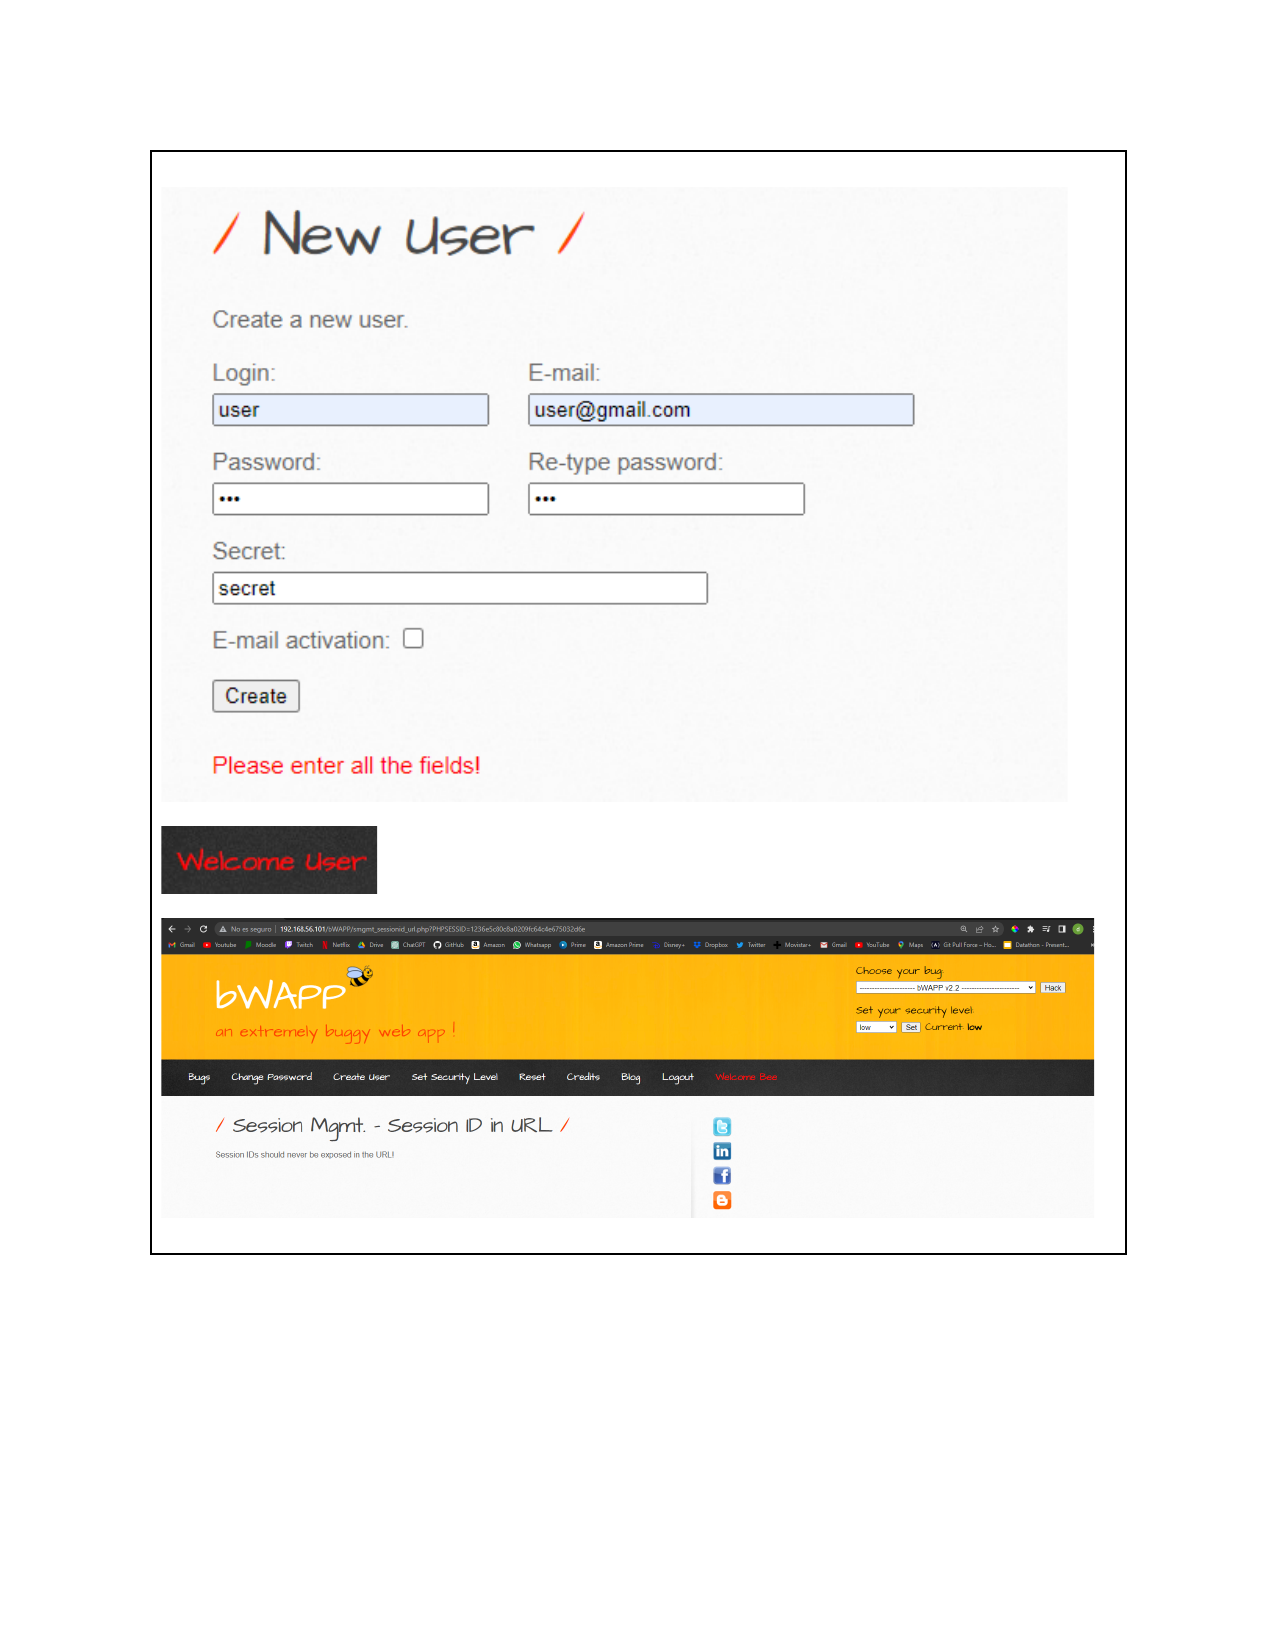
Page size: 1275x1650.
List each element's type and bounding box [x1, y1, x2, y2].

picture [161, 918, 1095, 1218]
picture [161, 826, 378, 894]
picture [161, 187, 1068, 802]
table_header [152, 152, 1125, 1253]
